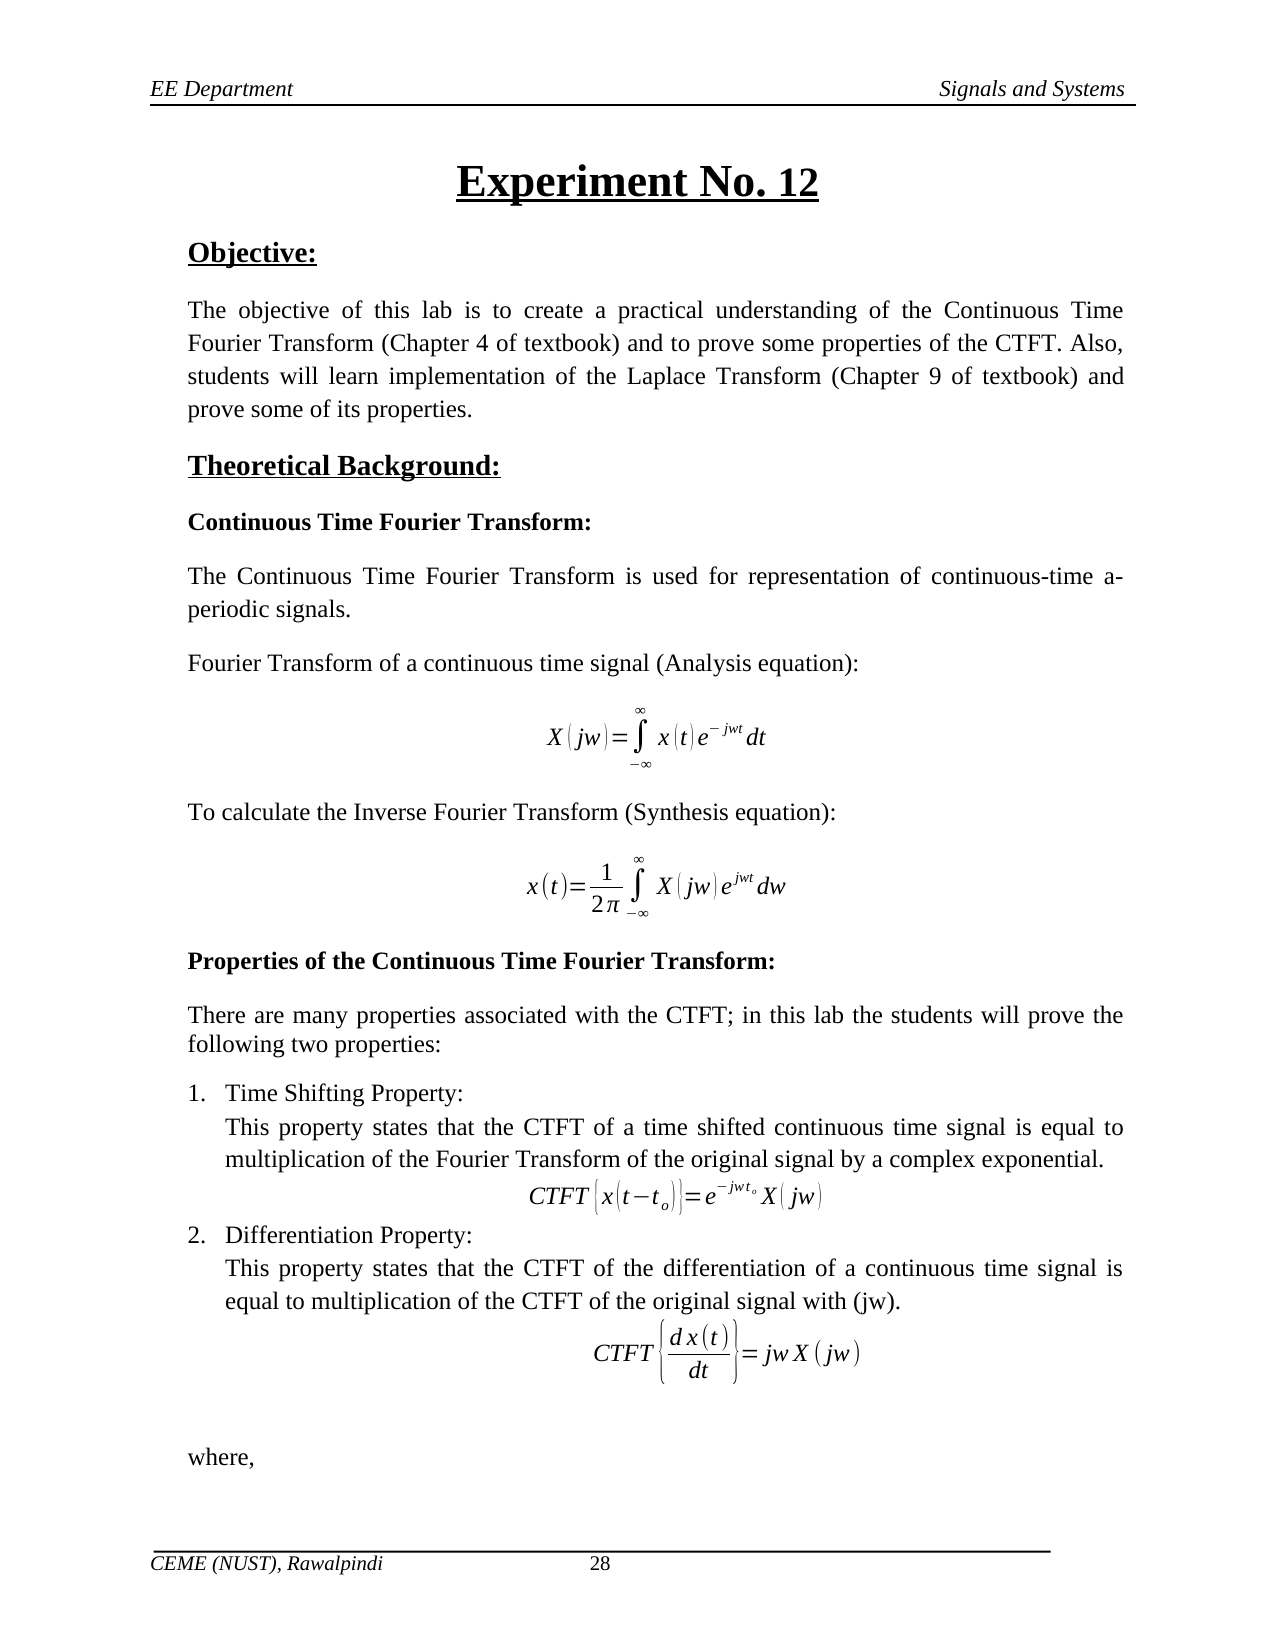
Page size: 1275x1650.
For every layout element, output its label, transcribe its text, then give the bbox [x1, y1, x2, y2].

text Fourier Transform of a continuous time signal (Analysis equation): [187, 648, 1125, 677]
list This property states that the CTFT of the differentiation of a continuous time signal is equal to multiplication of the CTFT of the original signal with (jw). [225, 1253, 1125, 1315]
list This property states that the CTFT of a time shifted continuous time signal is equal to multiplication of the Fourier Transform of the original signal by a complex exponential. [225, 1112, 1125, 1173]
text Properties of the Continuous Time Fourier Transform: [187, 946, 1125, 975]
text Theoretical Background: [187, 448, 1125, 481]
text Objective: [187, 235, 1125, 269]
list Time Shifting Property: [187, 1078, 1125, 1107]
text Continuous Time Fourier Transform: [187, 507, 1125, 536]
text where, [187, 1442, 1125, 1470]
text The objective of this lab is to create a practical understanding of the Continuous Time Fourier Transform (Chapter 4 of textbook) and to prove some properties of the CTFT. Also, students will learn implementation of the Laplace Transform (Chapter 9 of textbook) and prove some of its properties. [187, 295, 1125, 423]
text To calculate the Inverse Fourier Transform (Synthesis equation): [187, 797, 1125, 826]
text The Continuous Time Fourier Transform is used for representation of continuous-time a-periodic signals. [187, 561, 1125, 623]
list Differentiation Property: [187, 1220, 1125, 1249]
text There are many properties associated with the CTFT; in this lab the students will prove the following two properties: [187, 1000, 1125, 1058]
text Experiment No. 12 [150, 154, 1125, 207]
